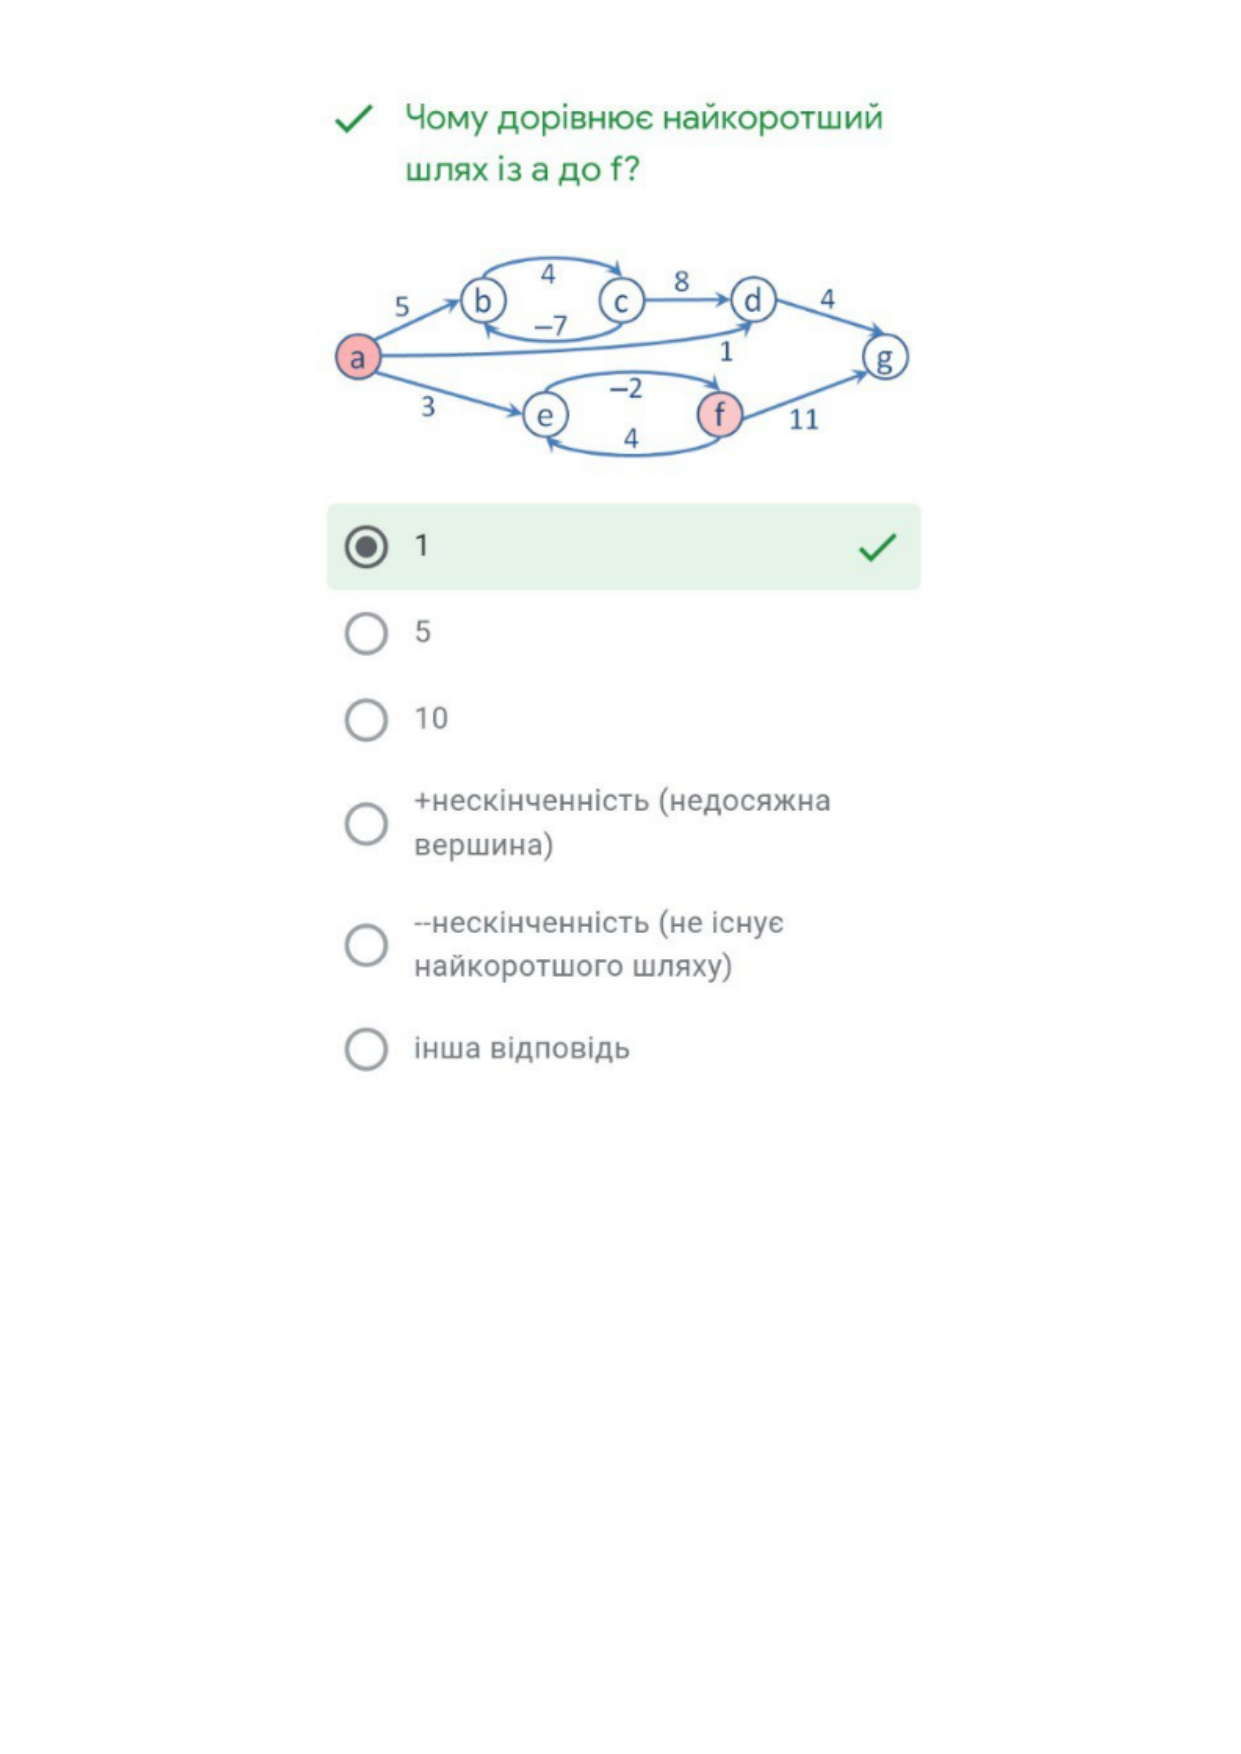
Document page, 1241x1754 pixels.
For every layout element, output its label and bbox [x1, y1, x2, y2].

picture [305, 75, 935, 1091]
